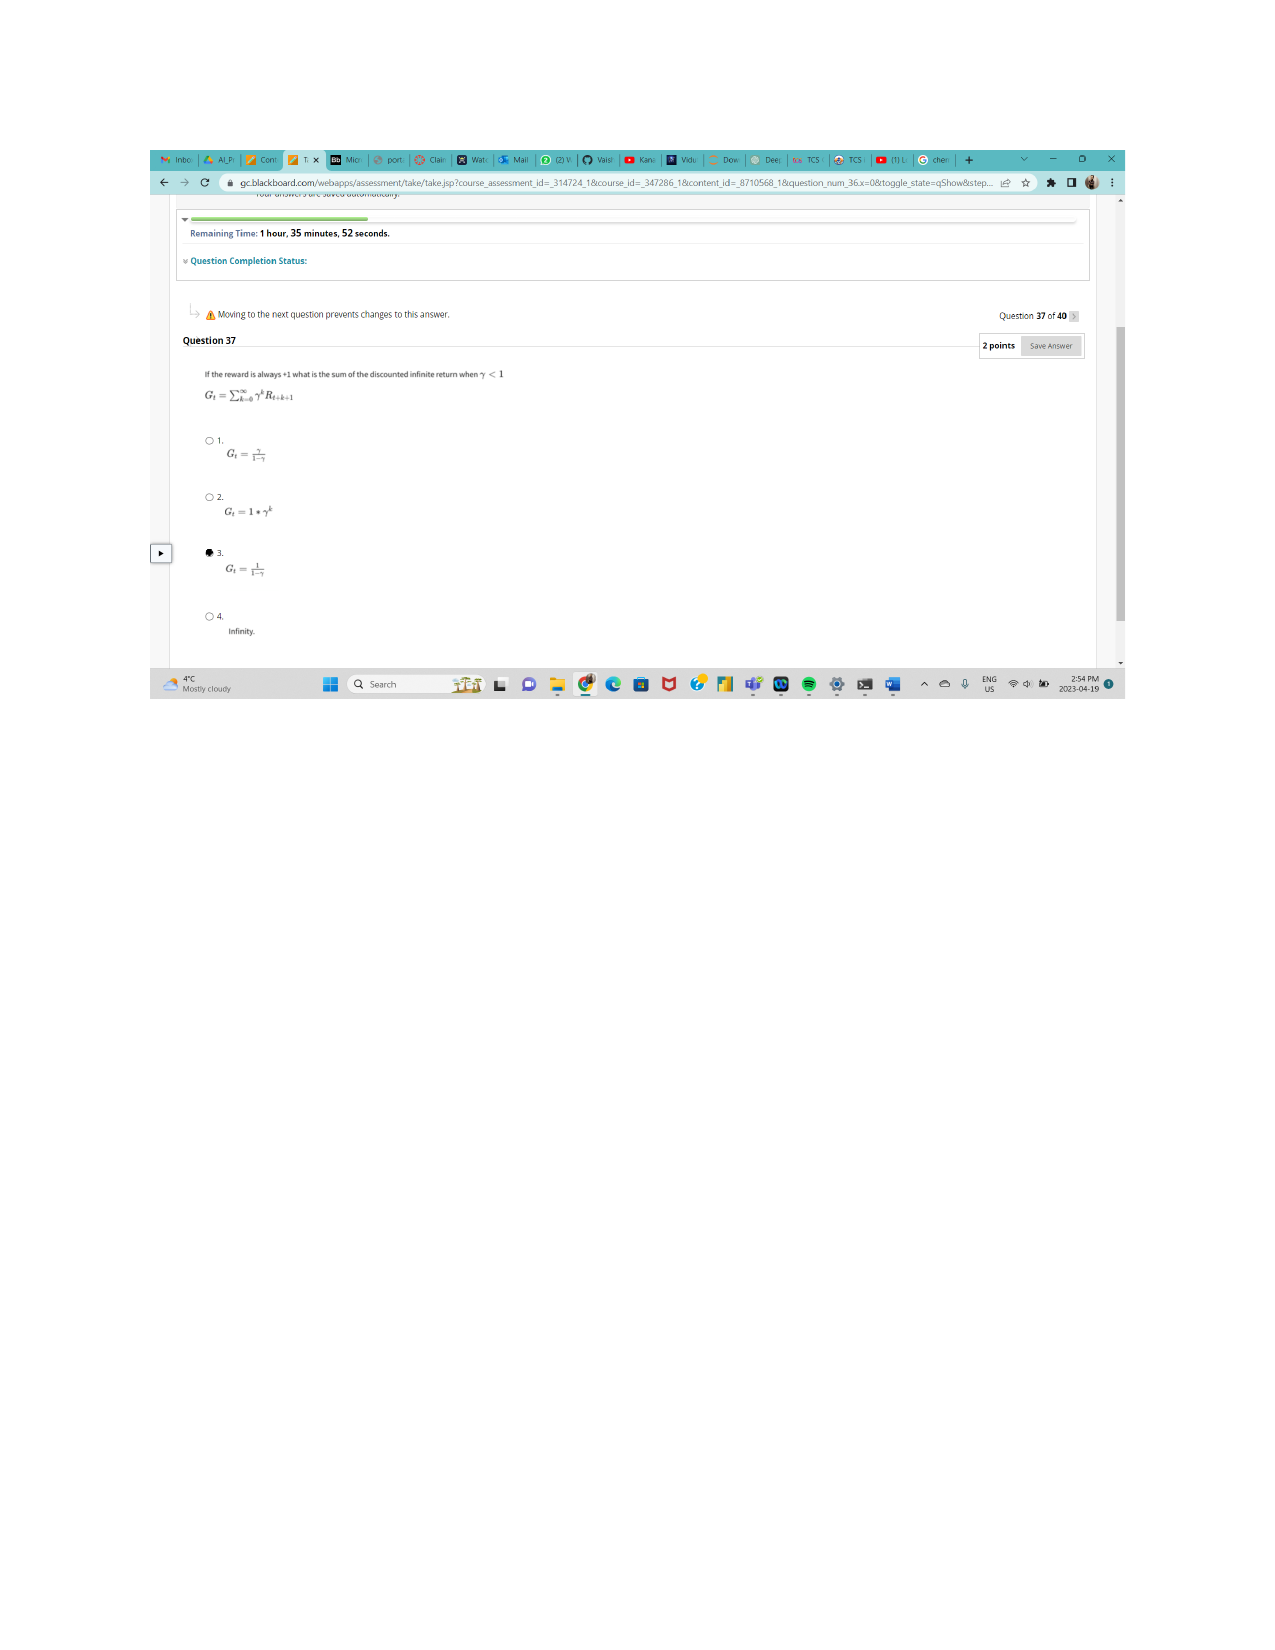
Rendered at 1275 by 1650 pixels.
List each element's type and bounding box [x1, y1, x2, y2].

picture [150, 150, 1125, 699]
